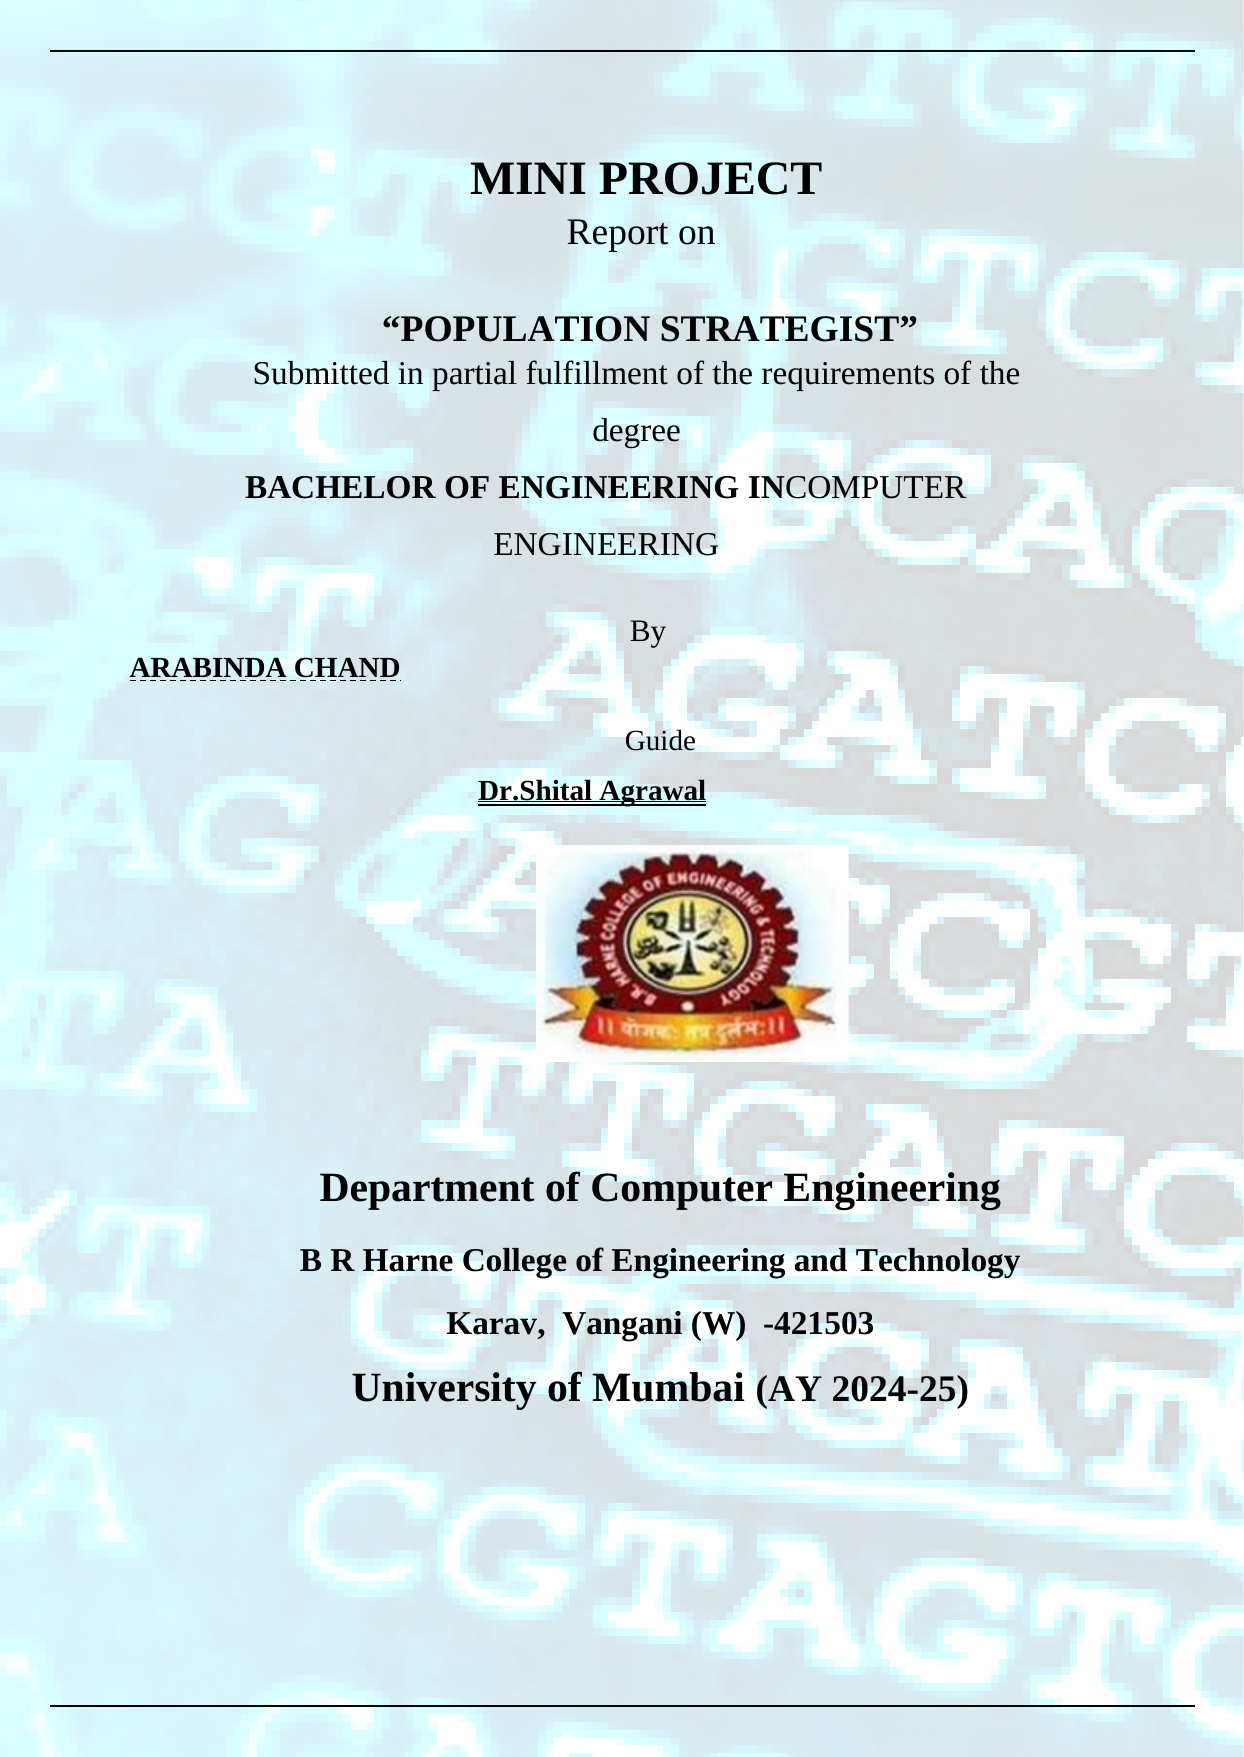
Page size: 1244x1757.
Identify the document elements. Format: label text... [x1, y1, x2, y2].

text BACHELOR OF ENGINEERING INCOMPUTER ENGINEERING [209, 468, 1002, 563]
text Guide [278, 723, 1042, 756]
picture [536, 845, 849, 1062]
text MINI PROJECT [250, 150, 1042, 205]
text B R Harne College of Engineering and Technology [278, 1241, 1042, 1279]
text Karav, Vangani (W) -421503 [278, 1303, 1042, 1341]
text Submitted in partial fulfillment of the requirements of the degree [231, 353, 1042, 449]
text “POPULATION STRATEGIST” [278, 307, 1042, 350]
text Department of Computer Engineering [278, 1163, 1042, 1211]
subtitle Dr.Shital Agrawal [478, 773, 1042, 806]
text ARABINDA CHAND [129, 651, 1042, 684]
text Report on [240, 209, 1042, 253]
text By [254, 612, 1042, 648]
text University of Mumbai (AY 2024-25) [278, 1363, 1042, 1411]
